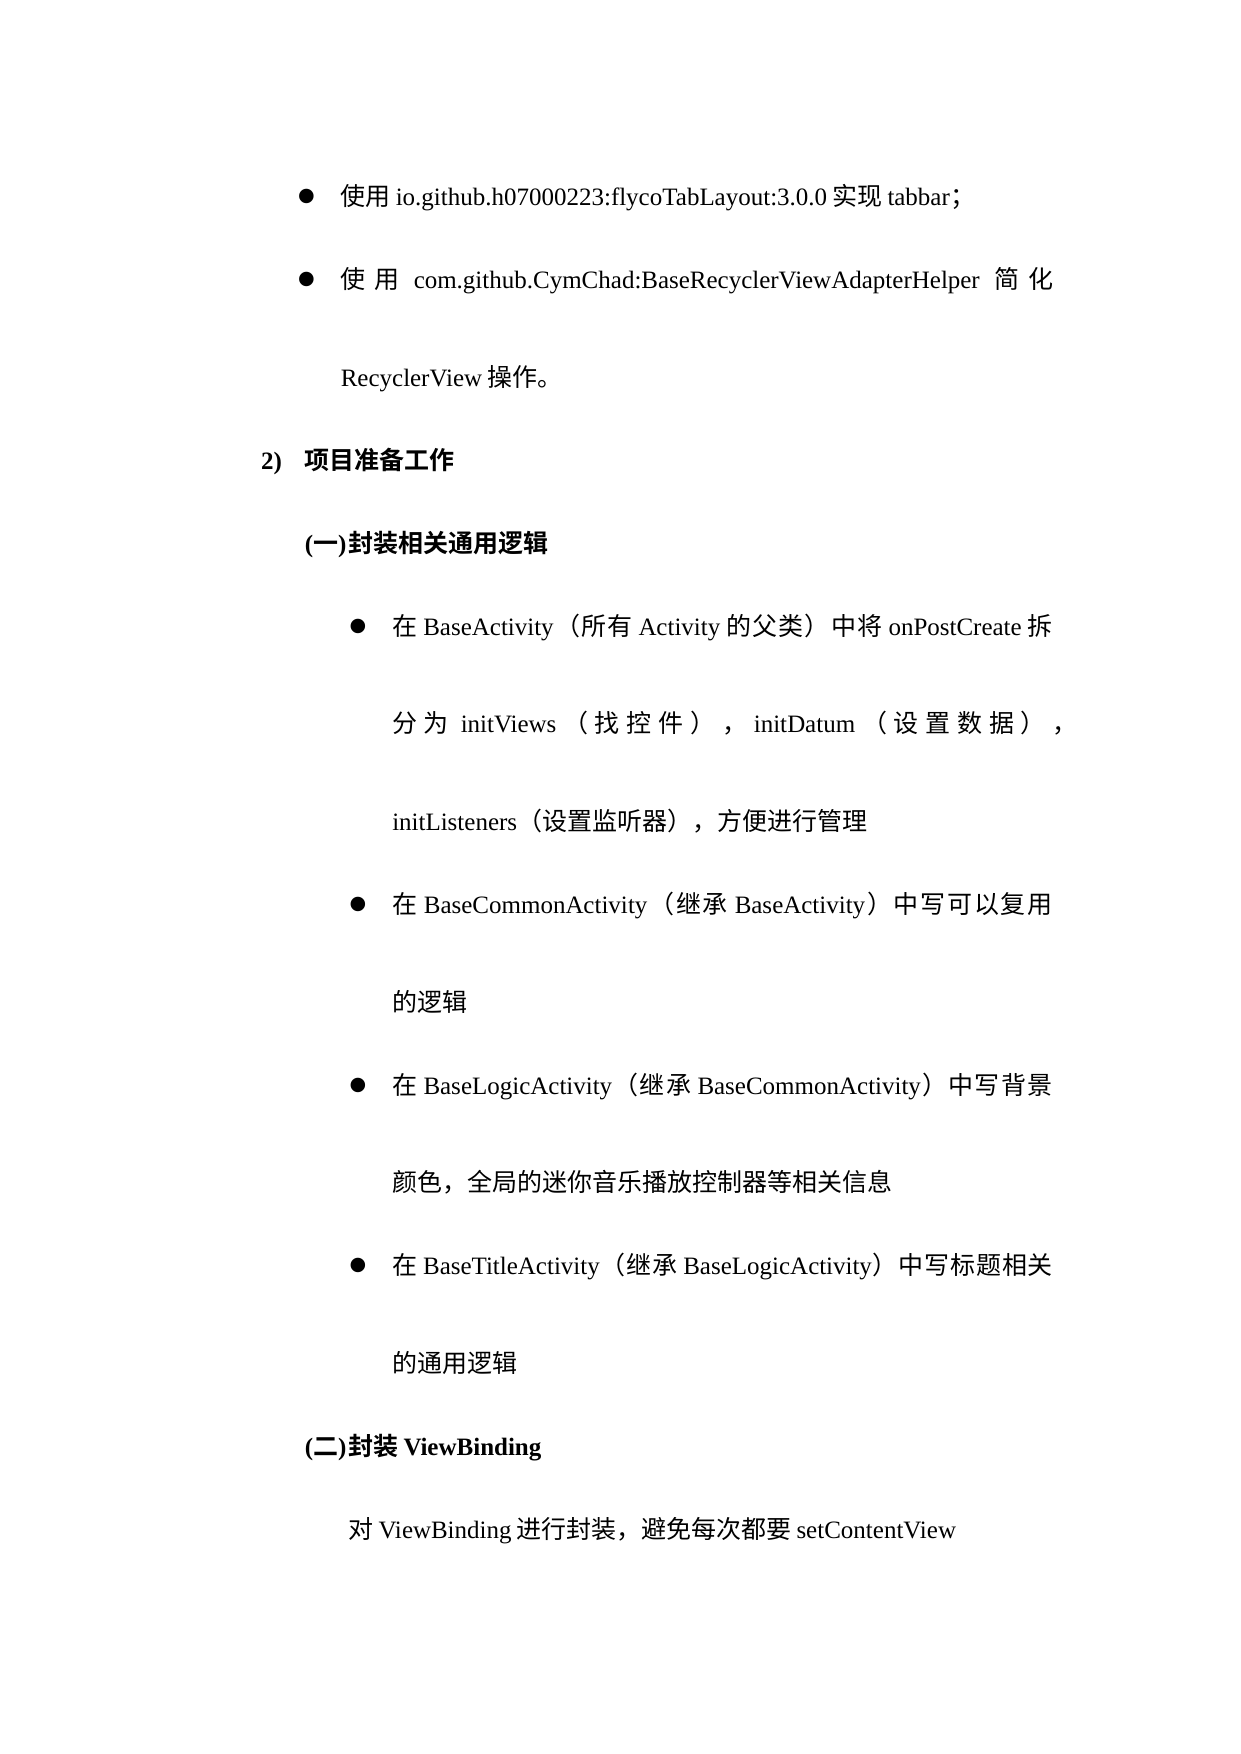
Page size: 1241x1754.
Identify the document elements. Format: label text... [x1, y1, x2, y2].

list 项目准备工作 [261, 426, 1053, 491]
list 在BaseActivity（所有Activity的父类）中将onPostCreate拆分为initViews（找控件），initDatum（设置数据），initListeners（设置监听器），方便进行管理 [348, 592, 1053, 852]
list 使用com.github.CymChad:BaseRecyclerViewAdapterHelper简化RecyclerView操作。 [297, 245, 1053, 408]
list 封装ViewBinding [304, 1412, 1053, 1477]
list 使用io.github.h07000223:flycoTabLayout:3.0.0实现tabbar； [297, 162, 1053, 227]
list 封装相关通用逻辑 [304, 509, 1053, 574]
list 在BaseLogicActivity（继承BaseCommonActivity）中写背景颜色，全局的迷你音乐播放控制器等相关信息 [348, 1051, 1053, 1213]
list 在BaseCommonActivity（继承BaseActivity）中写可以复用的逻辑 [348, 870, 1053, 1033]
list 在BaseTitleActivity（继承BaseLogicActivity）中写标题相关的通用逻辑 [348, 1231, 1053, 1394]
list 对ViewBinding进行封装，避免每次都要setContentView [348, 1495, 1053, 1560]
